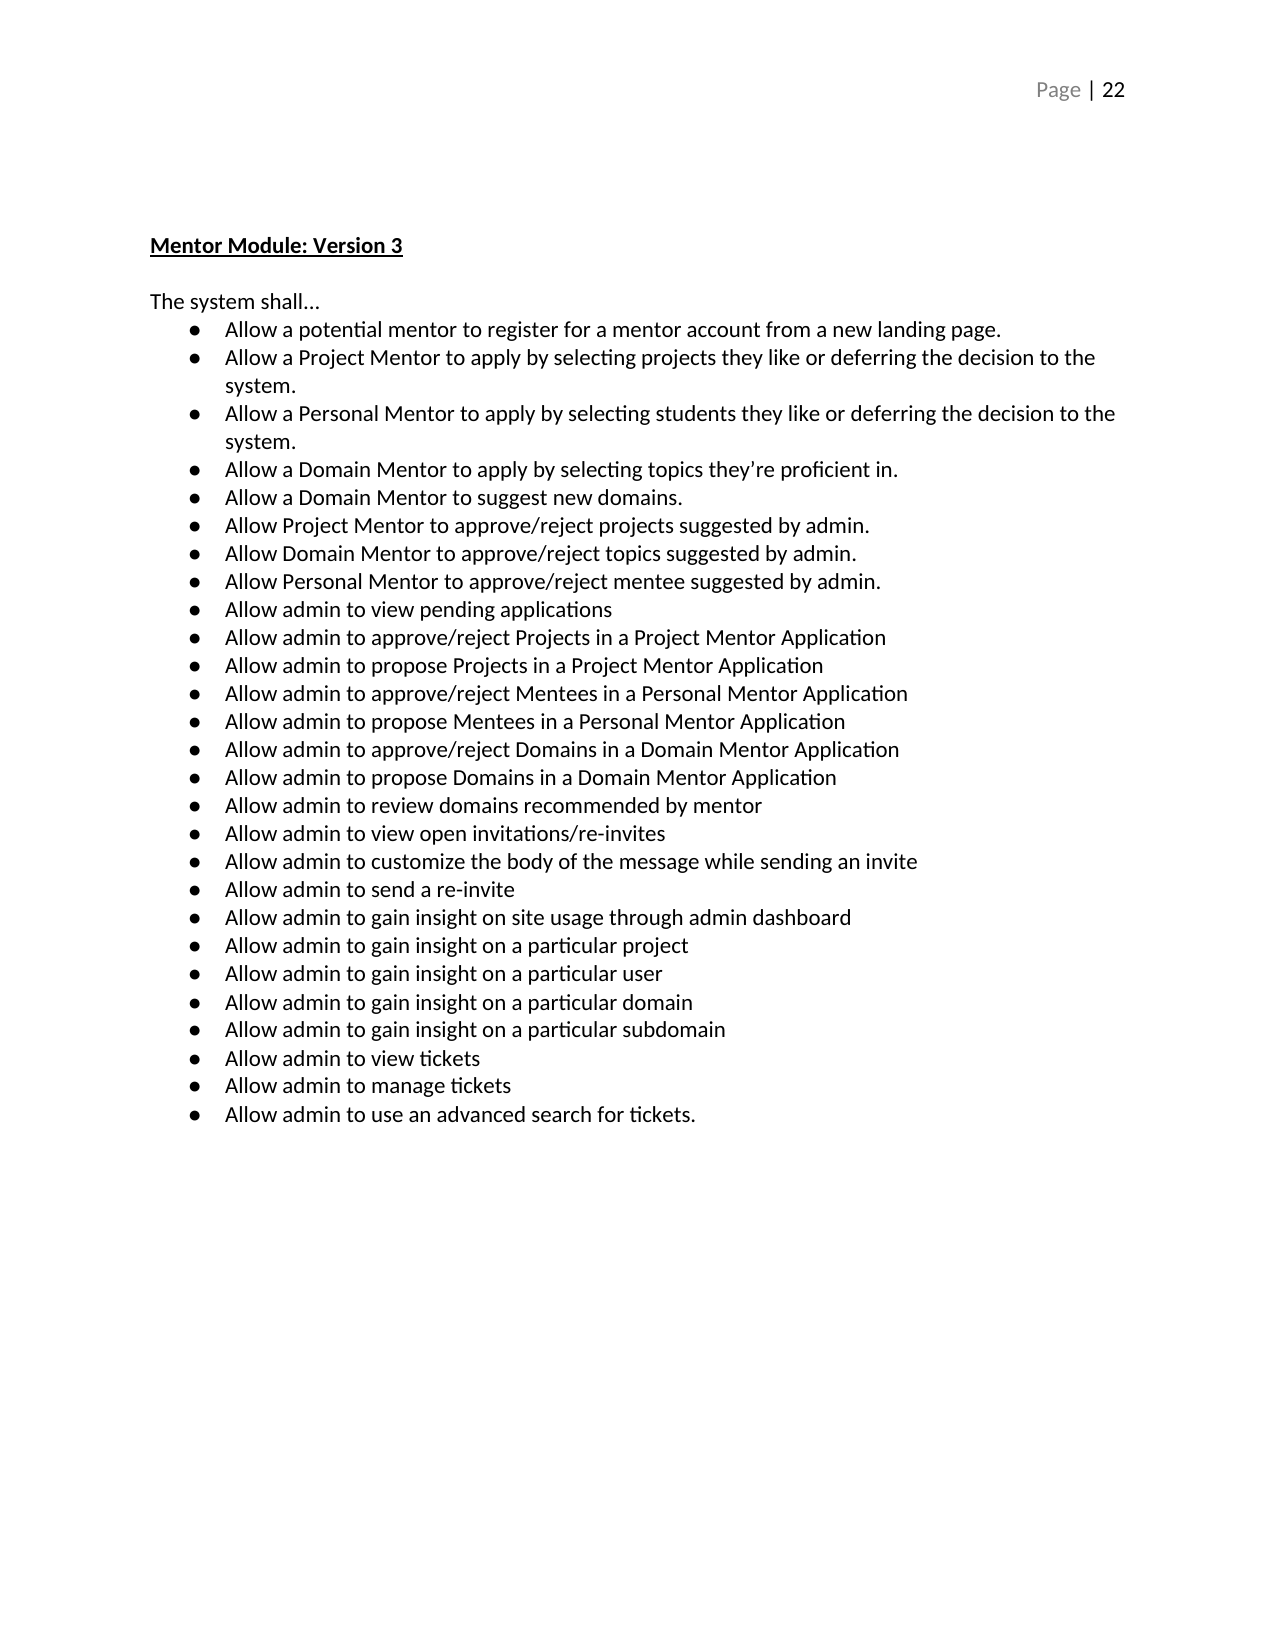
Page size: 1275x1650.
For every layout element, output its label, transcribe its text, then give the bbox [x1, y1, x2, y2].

text The system shall... [150, 287, 1125, 315]
list Allow Personal Mentor to approve/reject mentee suggested by admin. [188, 567, 1125, 595]
list Allow a Domain Mentor to apply by selecting topics they’re proficient in. [188, 455, 1125, 483]
list Allow a potential mentor to register for a mentor account from a new landing page. [188, 315, 1125, 343]
list Allow admin to manage tickets [188, 1072, 1125, 1100]
list Allow a Domain Mentor to suggest new domains. [188, 483, 1125, 511]
list Allow Project Mentor to approve/reject projects suggested by admin. [188, 511, 1125, 539]
text Mentor Module: Version 3 [150, 231, 1125, 259]
list Allow admin to gain insight on a particular user [188, 959, 1125, 988]
list Allow admin to view pending applications [188, 595, 1125, 623]
list Allow admin to propose Mentees in a Personal Mentor Application [188, 707, 1125, 735]
list Allow admin to propose Domains in a Domain Mentor Application [188, 763, 1125, 791]
list Allow admin to send a re-invite [188, 876, 1125, 903]
list Allow admin to propose Projects in a Project Mentor Application [188, 651, 1125, 679]
list Allow a Project Mentor to apply by selecting projects they like or deferring the decision to the system. [188, 343, 1125, 399]
list Allow admin to approve/reject Domains in a Domain Mentor Application [188, 735, 1125, 763]
list Allow admin to gain insight on a particular project [188, 932, 1125, 959]
list Allow admin to approve/reject Projects in a Project Mentor Application [188, 623, 1125, 651]
list Allow a Personal Mentor to apply by selecting students they like or deferring the decision to the system. [188, 399, 1125, 455]
list Allow admin to view tickets [188, 1044, 1125, 1072]
list Allow admin to use an advanced search for tickets. [188, 1100, 1125, 1128]
list Allow admin to gain insight on a particular domain [188, 988, 1125, 1016]
list Allow admin to customize the body of the message while sending an invite [188, 847, 1125, 876]
list Allow admin to approve/reject Mentees in a Personal Mentor Application [188, 679, 1125, 707]
list Allow Domain Mentor to approve/reject topics suggested by admin. [188, 539, 1125, 567]
list Allow admin to gain insight on a particular subdomain [188, 1016, 1125, 1044]
list Allow admin to review domains recommended by mentor [188, 791, 1125, 819]
list Allow admin to gain insight on site usage through admin dashboard [188, 903, 1125, 932]
list Allow admin to view open invitations/re-invites [188, 819, 1125, 847]
